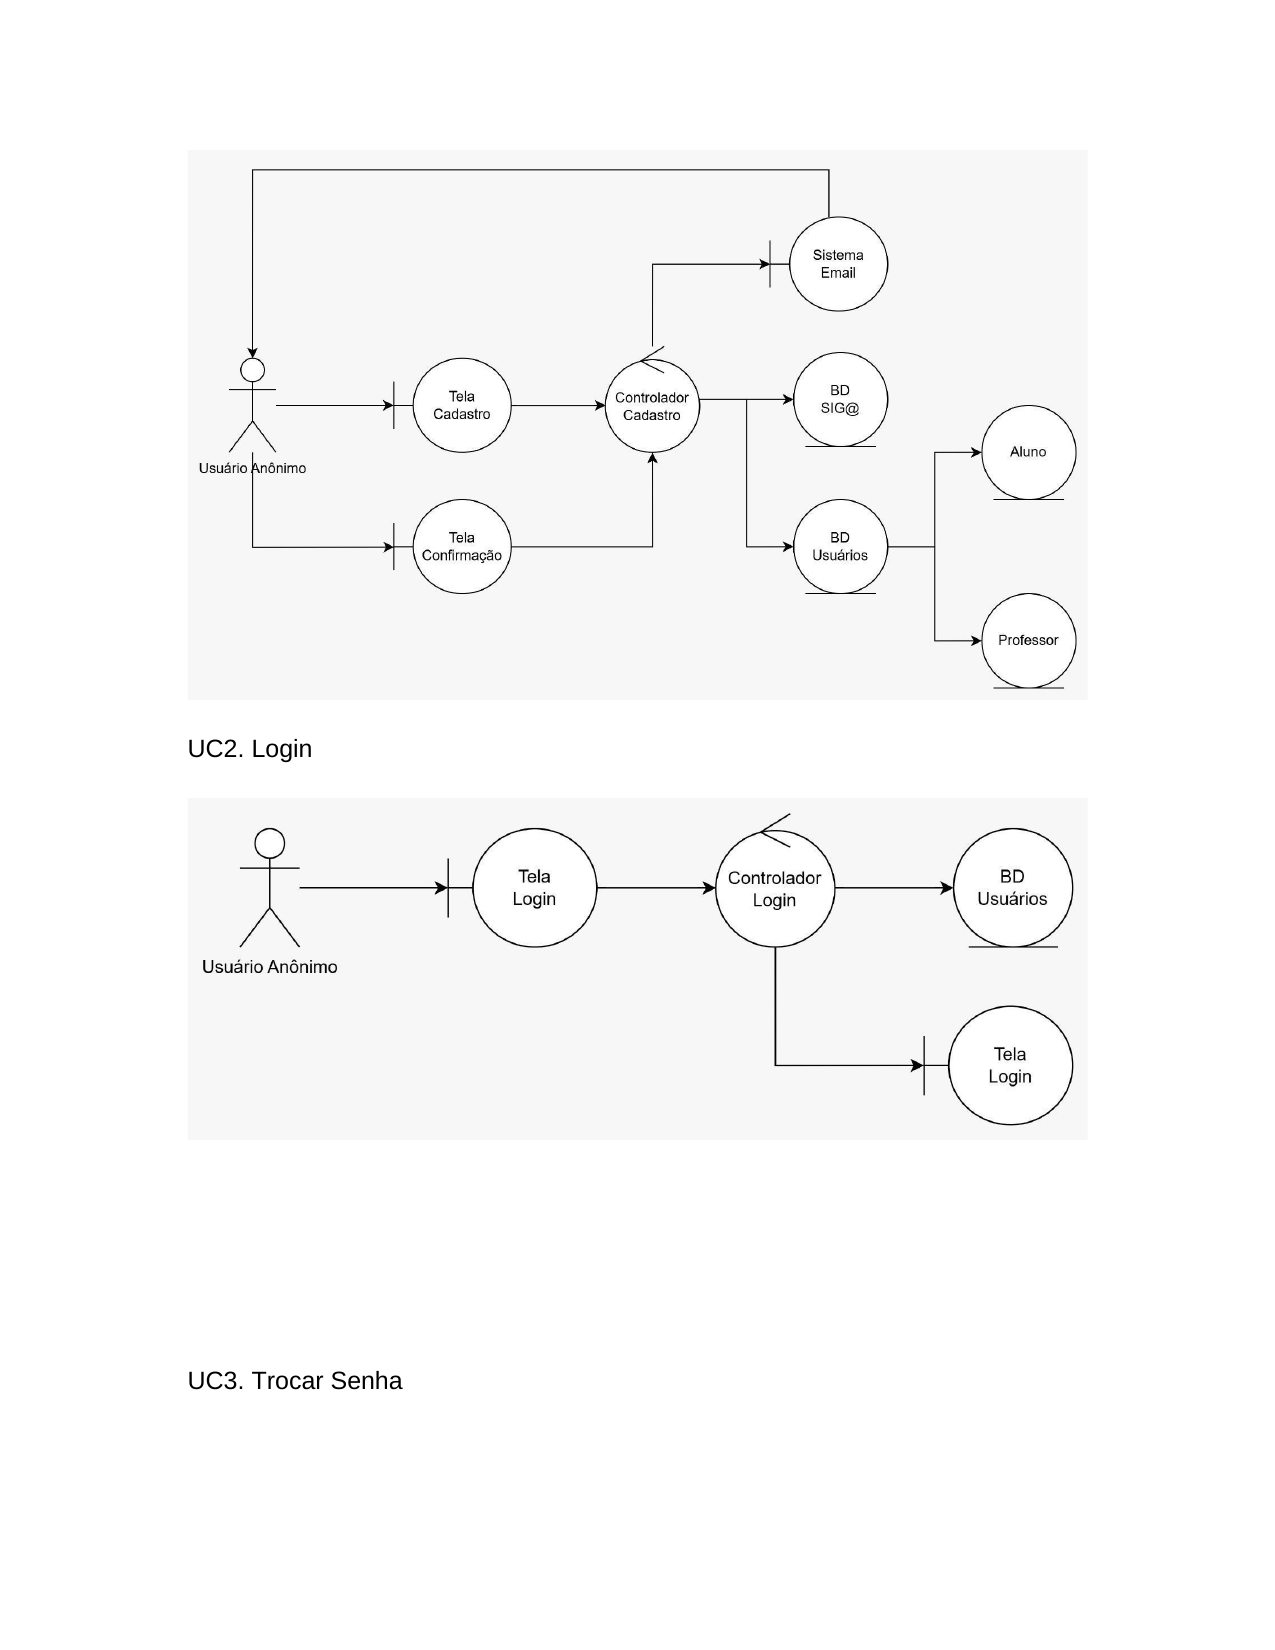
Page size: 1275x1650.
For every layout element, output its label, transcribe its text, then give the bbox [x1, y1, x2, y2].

text UC2. Login [187, 734, 1087, 763]
picture [187, 798, 1088, 1140]
text UC3. Trocar Senha [187, 1366, 1087, 1395]
picture [187, 150, 1088, 700]
